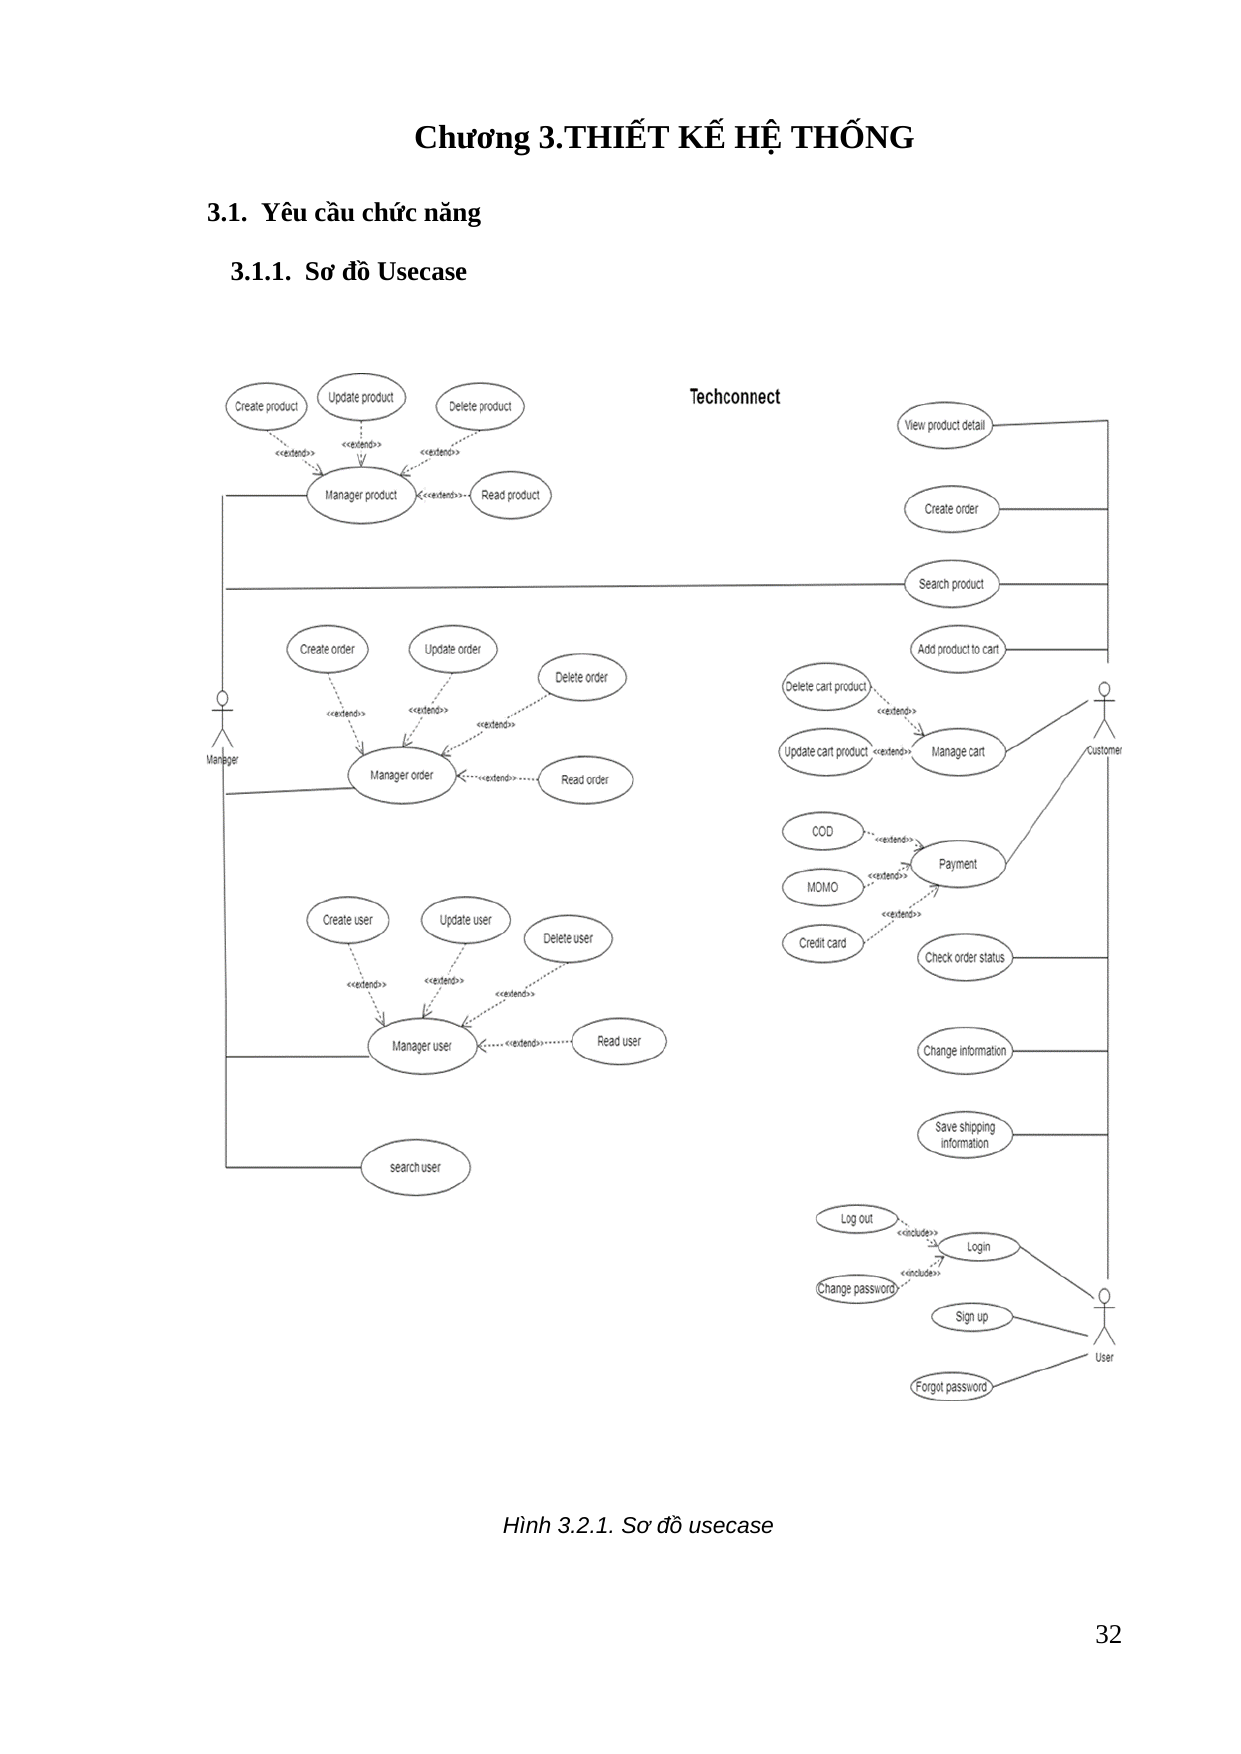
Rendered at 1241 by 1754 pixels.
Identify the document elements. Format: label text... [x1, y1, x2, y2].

subtitle 3.1.1. Sơ đồ Usecase [230, 255, 1122, 286]
picture [206, 373, 1122, 1401]
subtitle THIẾT KẾ HỆ THỐNG [207, 117, 1122, 156]
text Hình 3.2.1. Sơ đồ usecase [246, 1512, 1032, 1539]
subtitle 3.1. Yêu cầu chức năng [207, 196, 1122, 227]
